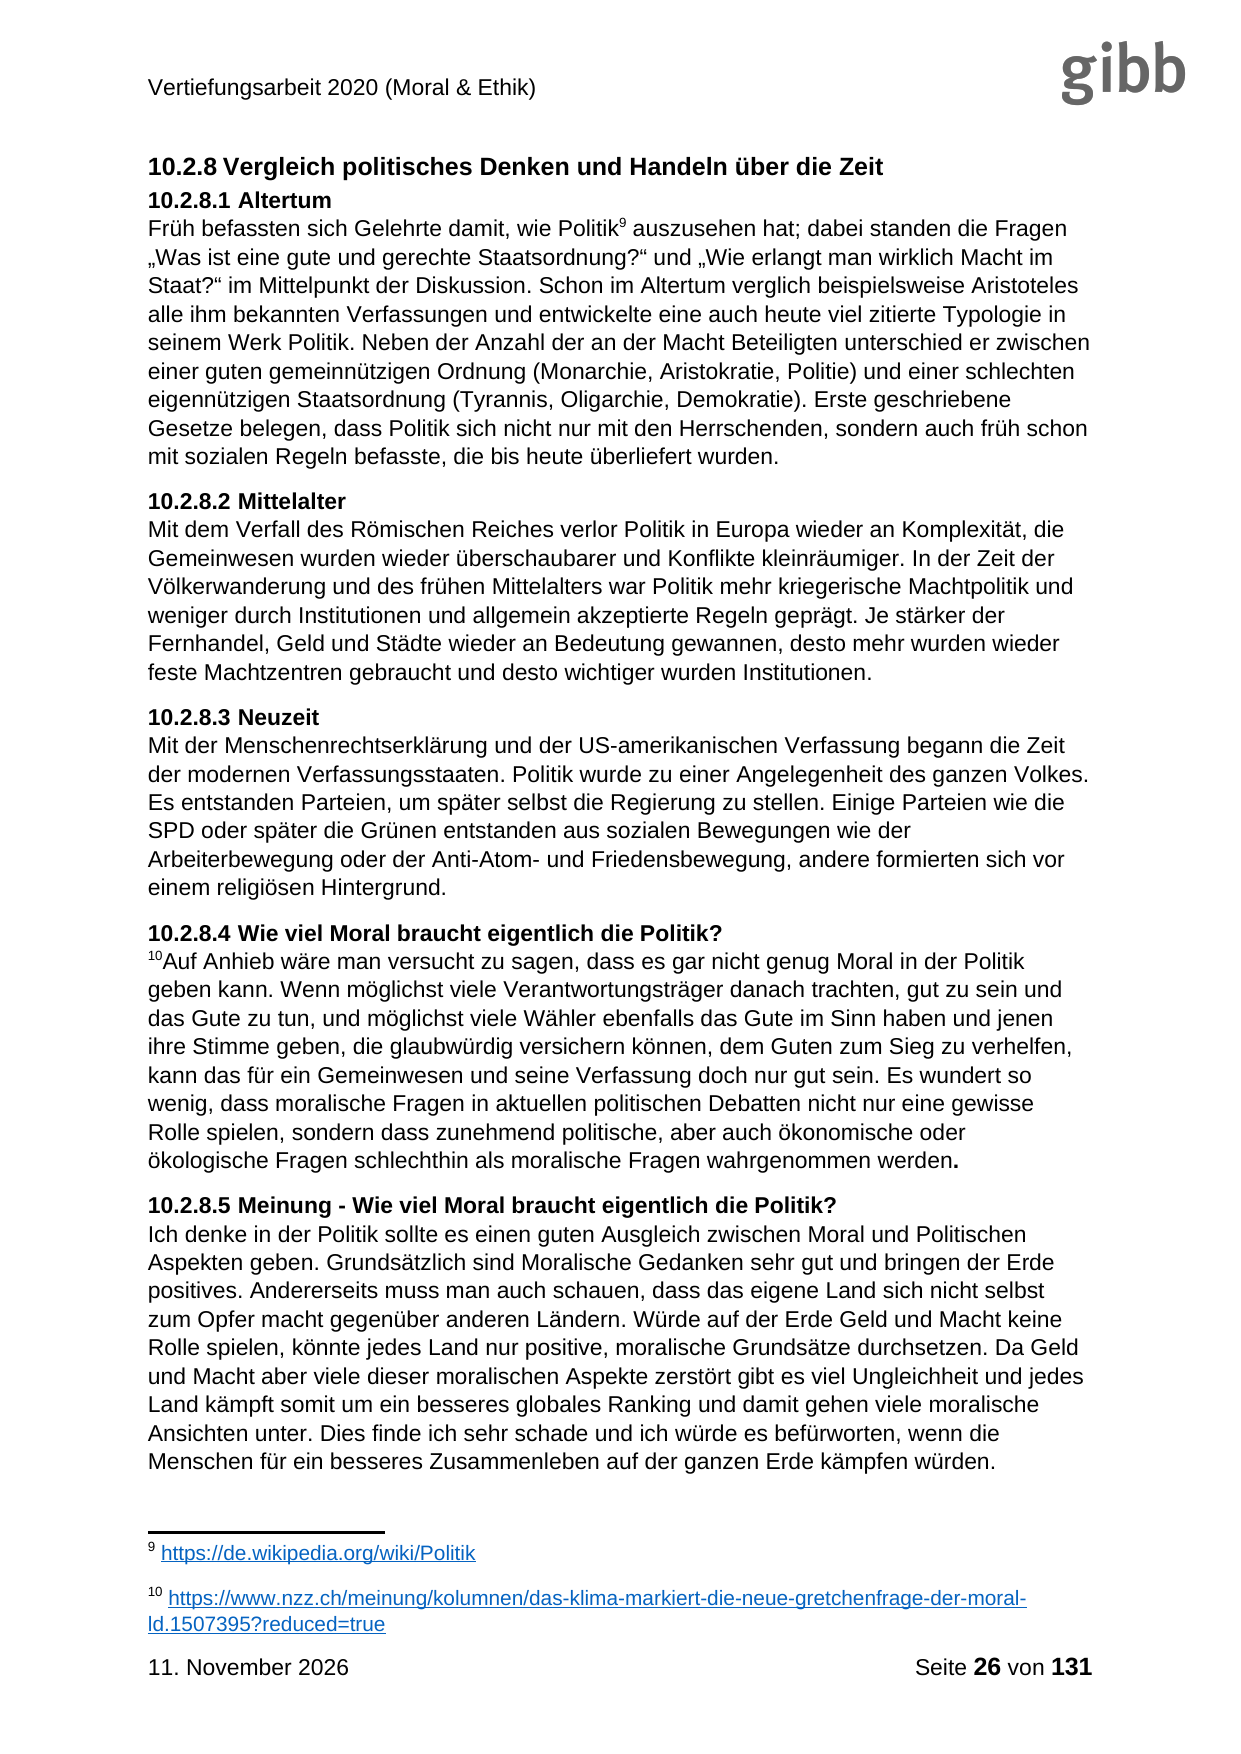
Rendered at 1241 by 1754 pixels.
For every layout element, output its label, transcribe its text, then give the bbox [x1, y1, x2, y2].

text Früh befassten sich Gelehrte damit, wie Politik auszusehen hat; dabei standen die Fragen „Was ist eine gute und gerechte Staatsordnung?“ und „Wie erlangt man wirklich Macht im Staat?“ im Mittelpunkt der Diskussion. Schon im Altertum verglich beispielsweise Aristoteles alle ihm bekannten Verfassungen und entwickelte eine auch heute viel zitierte Typologie in seinem Werk Politik. Neben der Anzahl der an der Macht Beteiligten unterschied er zwischen einer guten gemeinnützigen Ordnung (Monarchie, Aristokratie, Politie) und einer schlechten eigennützigen Staatsordnung (Tyrannis, Oligarchie, Demokratie). Erste geschriebene Gesetze belegen, dass Politik sich nicht nur mit den Herrschenden, sondern auch früh schon mit sozialen Regeln befasste, die bis heute überliefert wurden. [148, 215, 1093, 469]
text Ich denke in der Politik sollte es einen guten Ausgleich zwischen Moral und Politischen Aspekten geben. Grundsätzlich sind Moralische Gedanken sehr gut und bringen der Erde positives. Andererseits muss man auch schauen, dass das eigene Land sich nicht selbst zum Opfer macht gegenüber anderen Ländern. Würde auf der Erde Geld und Macht keine Rolle spielen, könnte jedes Land nur positive, moralische Grundsätze durchsetzen. Da Geld und Macht aber viele dieser moralischen Aspekte zerstört gibt es viel Ungleichheit und jedes Land kämpft somit um ein besseres globales Ranking und damit gehen viele moralische Ansichten unter. Dies finde ich sehr schade und ich würde es befürworten, wenn die Menschen für ein besseres Zusammenleben auf der ganzen Erde kämpfen würden. [148, 1221, 1093, 1474]
subtitle Vergleich politisches Denken und Handeln über die Zeit [148, 152, 1093, 181]
subtitle Neuzeit [148, 704, 1093, 730]
subtitle Wie viel Moral braucht eigentlich die Politik? [148, 919, 1093, 946]
subtitle Altertum [148, 187, 1093, 213]
text Mit der Menschenrechtserklärung und der US-amerikanischen Verfassung begann die Zeit der modernen Verfassungsstaaten. Politik wurde zu einer Angelegenheit des ganzen Volkes. Es entstanden Parteien, um später selbst die Regierung zu stellen. Einige Parteien wie die SPD oder später die Grünen entstanden aus sozialen Bewegungen wie der Arbeiterbewegung oder der Anti-Atom- und Friedensbewegung, andere formierten sich vor einem religiösen Hintergrund. [148, 732, 1093, 901]
picture [1060, 39, 1187, 107]
text Mit dem Verfall des Römischen Reiches verlor Politik in Europa wieder an Komplexität, die Gemeinwesen wurden wieder überschaubarer und Konflikte kleinräumiger. In der Zeit der Völkerwanderung und des frühen Mittelalters war Politik mehr kriegerische Machtpolitik und weniger durch Institutionen und allgemein akzeptierte Regeln geprägt. Je stärker der Fernhandel, Geld und Städte wieder an Bedeutung gewannen, desto mehr wurden wieder feste Machtzentren gebraucht und desto wichtiger wurden Institutionen. [148, 516, 1093, 685]
subtitle Mittelalter [148, 488, 1093, 514]
text Auf Anhieb wäre man versucht zu sagen, dass es gar nicht genug Moral in der Politik geben kann. Wenn möglichst viele Verantwortungsträger danach trachten, gut zu sein und das Gute zu tun, und möglichst viele Wähler ebenfalls das Gute im Sinn haben und jenen ihre Stimme geben, die glaubwürdig versichern können, dem Guten zum Sieg zu verhelfen, kann das für ein Gemeinwesen und seine Verfassung doch nur gut sein. Es wundert so wenig, dass moralische Fragen in aktuellen politischen Debatten nicht nur eine gewisse Rolle spielen, sondern dass zunehmend politische, aber auch ökonomische oder ökologische Fragen schlechthin als moralische Fragen wahrgenommen werden. [148, 948, 1093, 1173]
subtitle Meinung - Wie viel Moral braucht eigentlich die Politik? [148, 1192, 1093, 1218]
